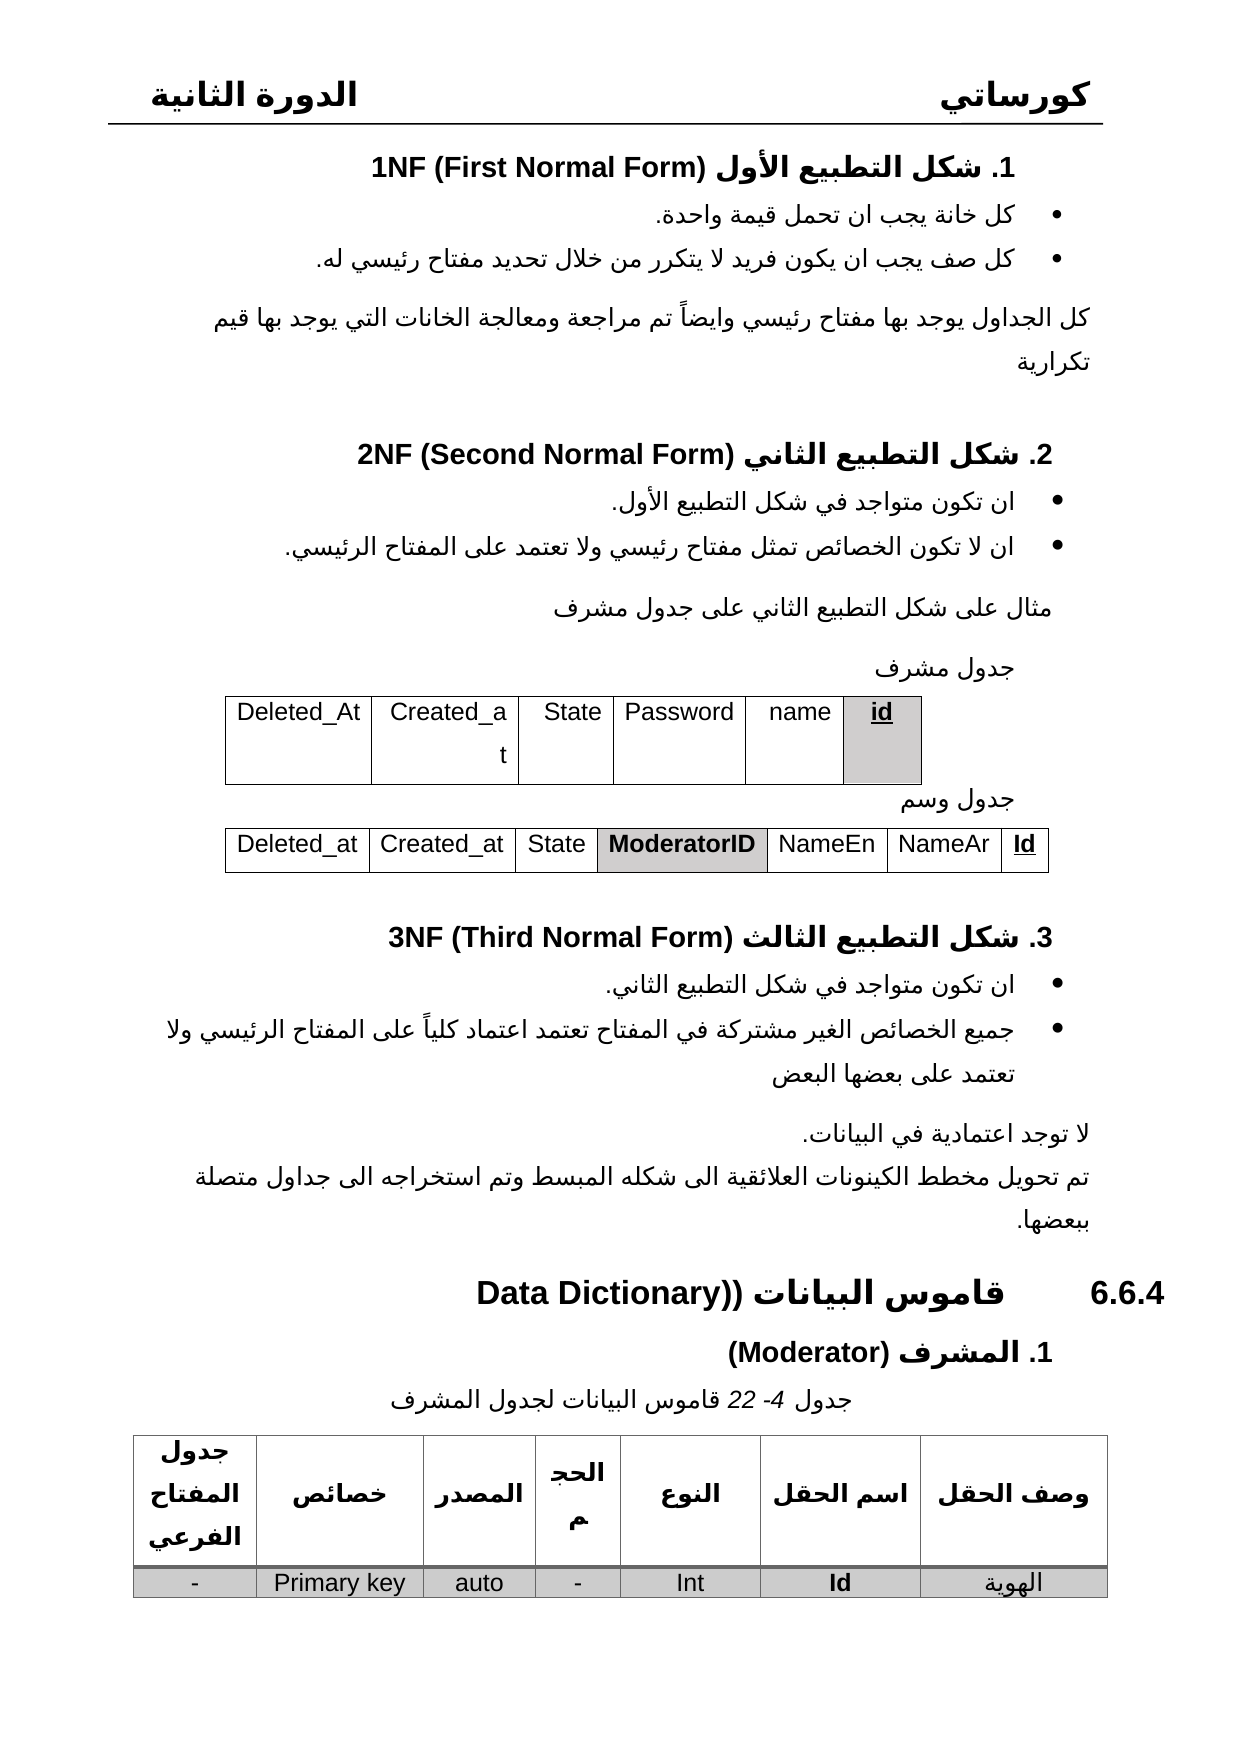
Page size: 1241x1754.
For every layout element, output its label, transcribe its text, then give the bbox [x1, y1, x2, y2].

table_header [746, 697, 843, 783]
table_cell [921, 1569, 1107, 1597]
list جميع الخصائص الغير مشتركة في المفتاح تعتمد اعتماد كلياً على المفتاح الرئيسي ولا تعتمد على بعضها البعض [150, 1015, 1053, 1088]
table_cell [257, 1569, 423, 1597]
list ان تكون متواجد في شكل التطبيع الثاني. [150, 970, 1053, 1000]
subtitle شكل التطبيع الأول 1NF (First Normal Form) [150, 150, 1015, 183]
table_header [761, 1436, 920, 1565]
text جدول 4- 22 قاموس البيانات لجدول المشرف [150, 1385, 1090, 1414]
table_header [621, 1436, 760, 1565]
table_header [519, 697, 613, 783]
list جدول مشرف [150, 653, 1015, 682]
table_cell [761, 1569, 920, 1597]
subtitle شكل التطبيع الثالث 3NF (Third Normal Form) [150, 920, 1053, 953]
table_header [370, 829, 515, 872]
list جدول وسم [150, 784, 1015, 813]
subtitle شكل التطبيع الثاني 2NF (Second Normal Form) [150, 437, 1053, 471]
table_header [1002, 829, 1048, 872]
text كل الجداول يوجد بها مفتاح رئيسي وايضاً تم مراجعة ومعالجة الخانات التي يوجد بها قيم تكرارية [150, 303, 1090, 375]
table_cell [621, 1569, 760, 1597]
text تم تحويل مخطط الكينونات العلائقية الى شكله المبسط وتم استخراجه الى جداول متصلة ببعضها. [150, 1162, 1090, 1234]
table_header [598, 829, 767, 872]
list كل صف يجب ان يكون فريد لا يتكرر من خلال تحديد مفتاح رئيسي له. [150, 243, 1053, 272]
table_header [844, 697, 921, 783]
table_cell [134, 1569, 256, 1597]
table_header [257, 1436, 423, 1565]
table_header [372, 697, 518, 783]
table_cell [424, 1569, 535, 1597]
list ان لا تكون الخصائص تمثل مفتاح رئيسي ولا تعتمد على المفتاح الرئيسي. [150, 532, 1053, 562]
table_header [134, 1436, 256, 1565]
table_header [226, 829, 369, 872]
subtitle قاموس البيانات ((Data Dictionary [150, 1273, 1090, 1312]
subtitle المشرف (Moderator) [150, 1335, 1053, 1369]
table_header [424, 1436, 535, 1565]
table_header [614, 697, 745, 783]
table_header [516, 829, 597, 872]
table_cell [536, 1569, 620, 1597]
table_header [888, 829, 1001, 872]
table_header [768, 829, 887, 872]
list كل خانة يجب ان تحمل قيمة واحدة. [150, 200, 1053, 229]
text لا توجد اعتمادية في البيانات. [150, 1119, 1090, 1148]
list ان تكون متواجد في شكل التطبيع الأول. [150, 487, 1053, 517]
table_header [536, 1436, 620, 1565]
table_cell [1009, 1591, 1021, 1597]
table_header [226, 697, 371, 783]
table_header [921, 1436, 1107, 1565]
text مثال على شكل التطبيع الثاني على جدول مشرف [150, 593, 1053, 622]
